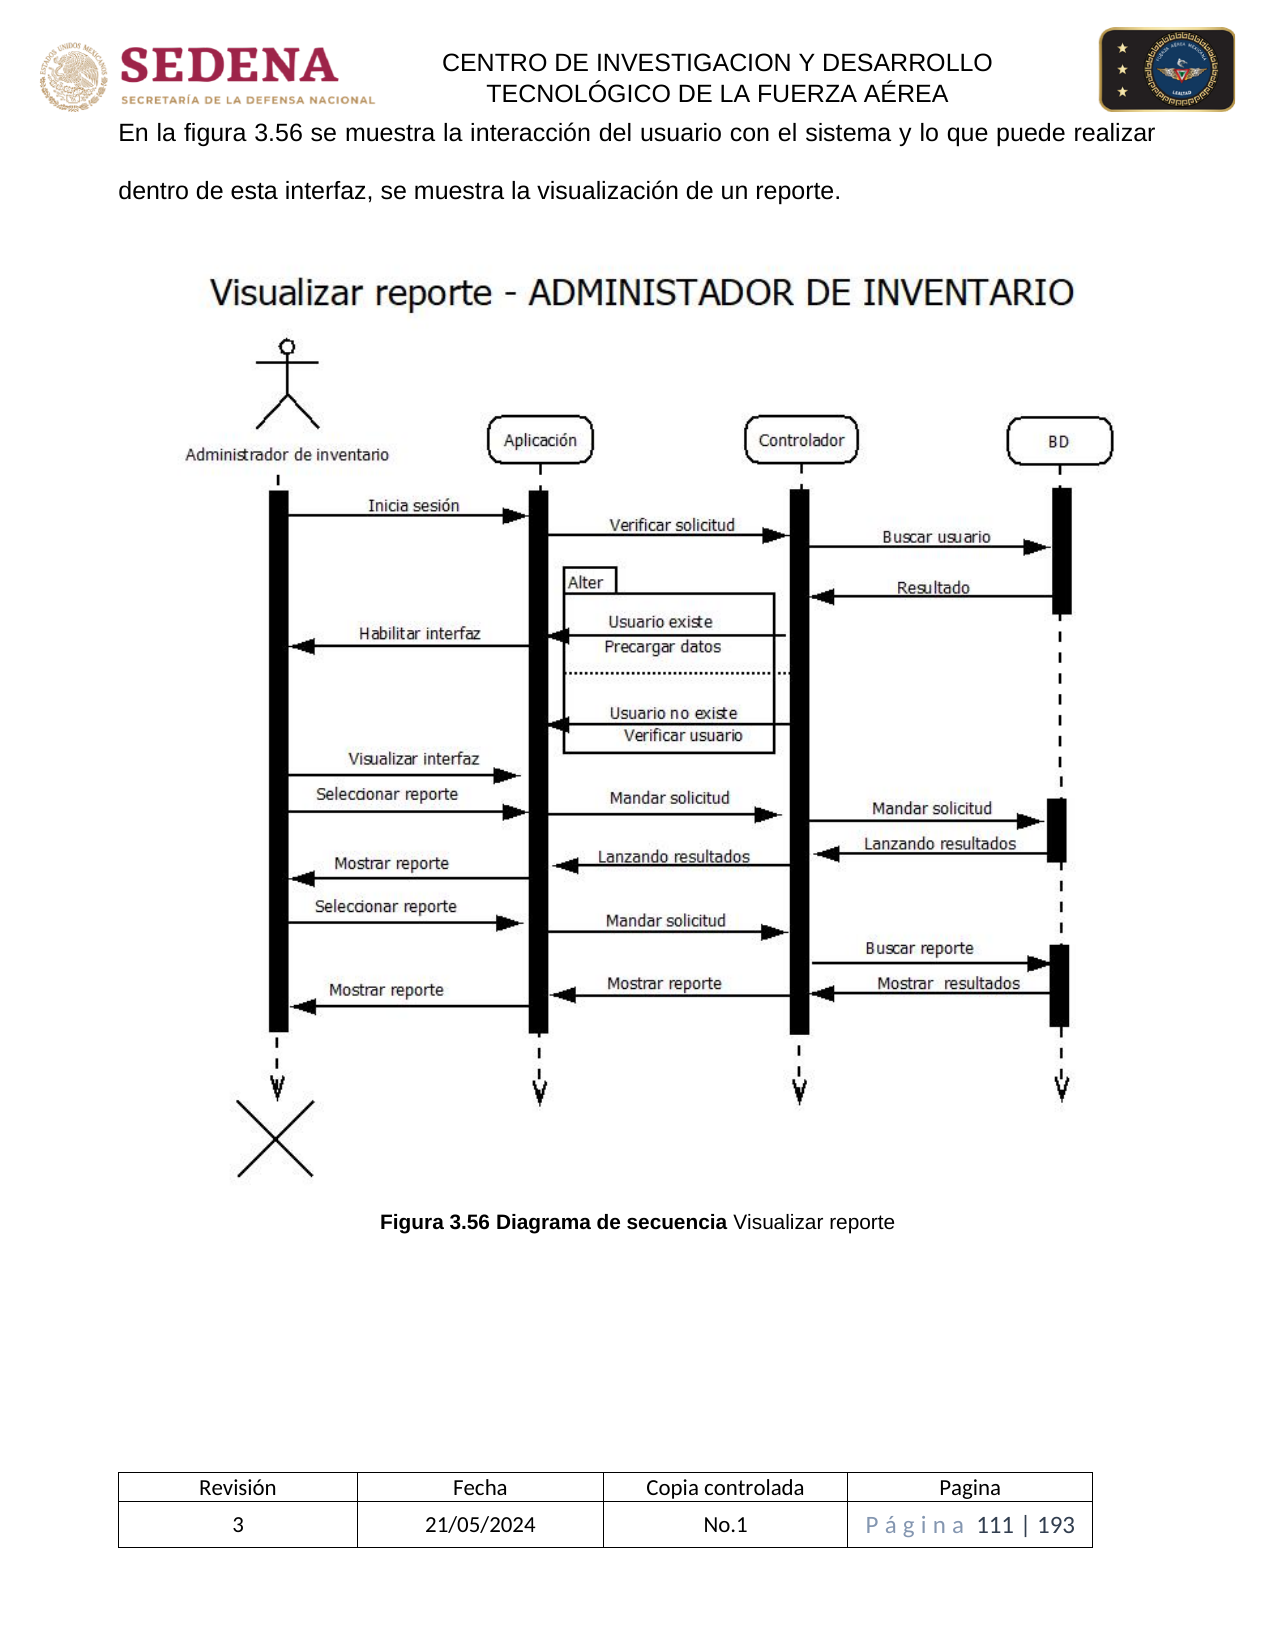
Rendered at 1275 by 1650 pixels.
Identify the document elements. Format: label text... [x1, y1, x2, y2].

text Figura 3.56 Diagrama de secuencia Visualizar reporte [118, 1209, 1157, 1233]
picture [39, 27, 1236, 112]
picture [160, 249, 1115, 1191]
text En la figura 3.56 se muestra la interacción del usuario con el sistema y lo que puede realizar dentro de esta interfaz, se muestra la visualización de un reporte. [118, 118, 1157, 204]
